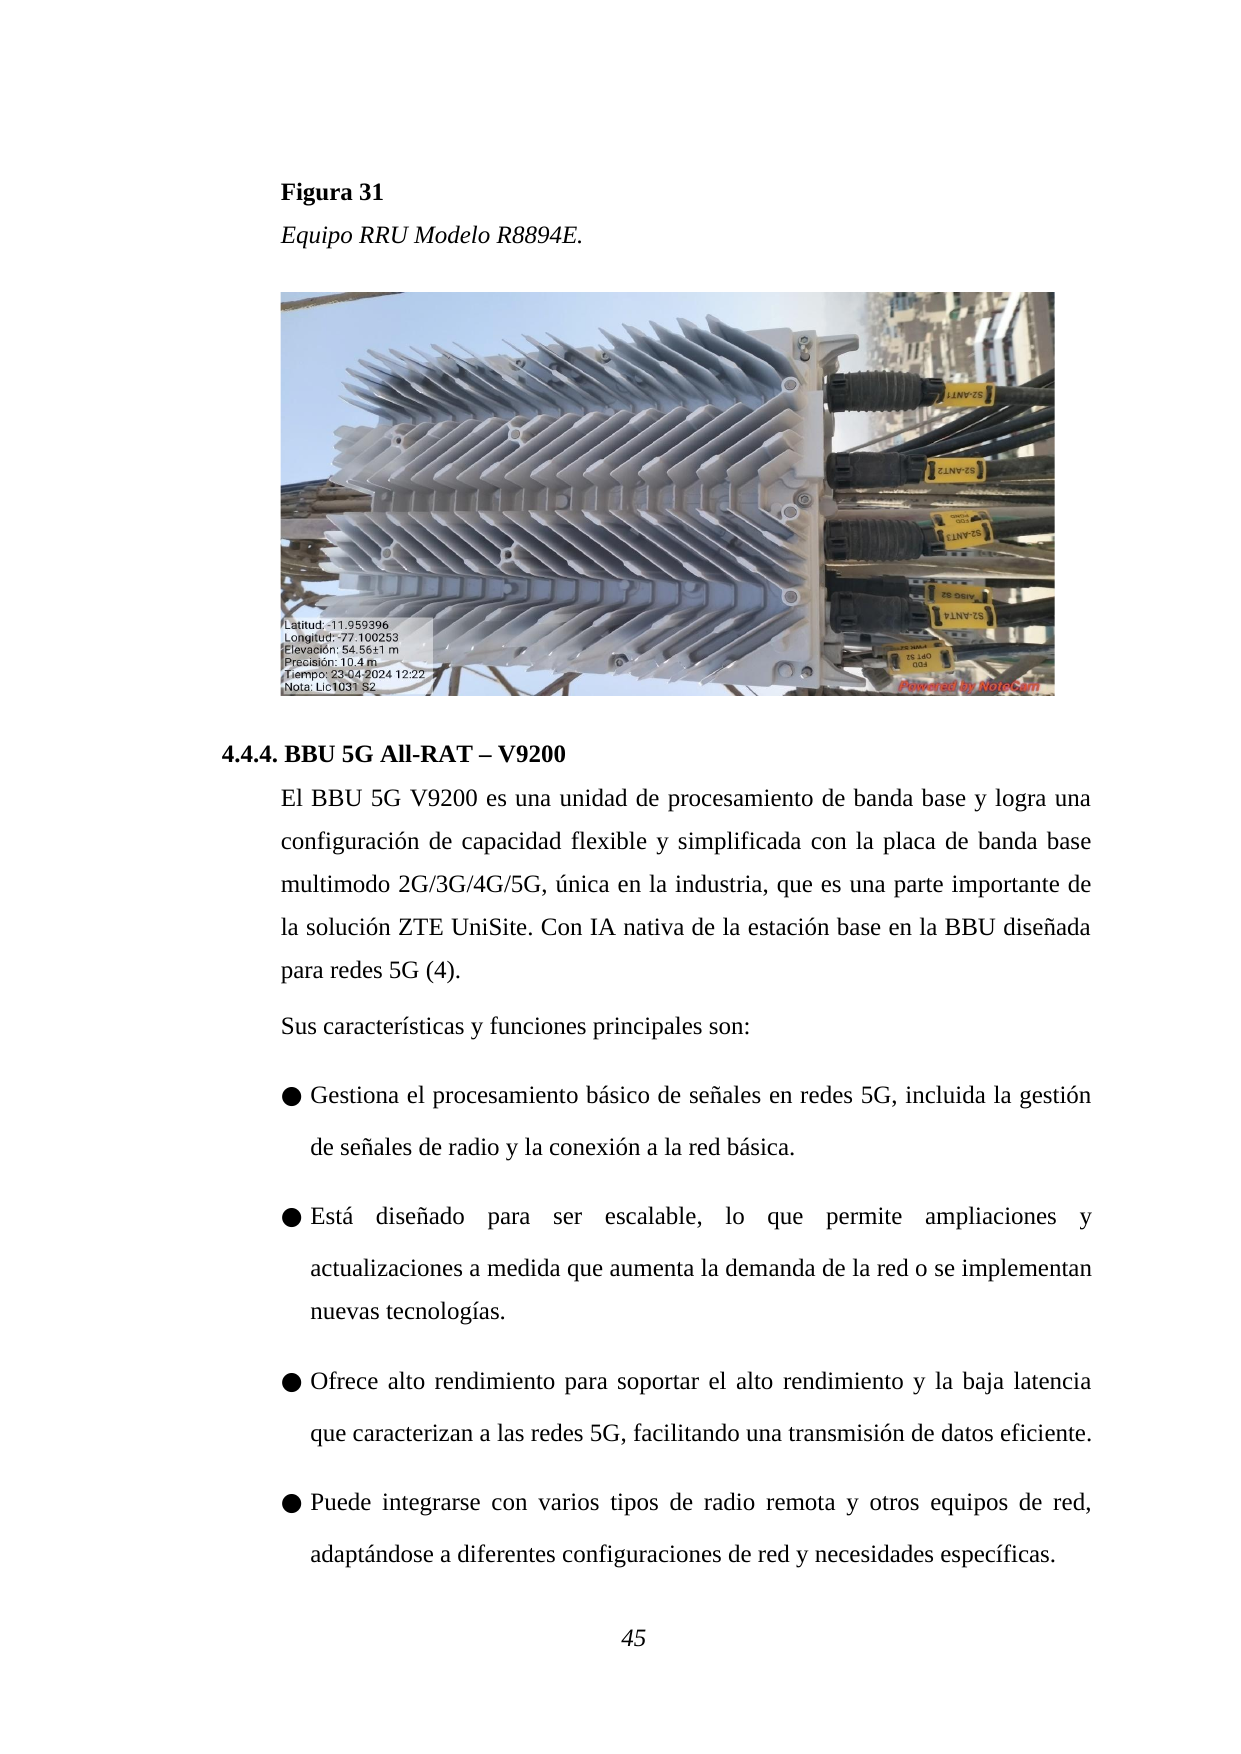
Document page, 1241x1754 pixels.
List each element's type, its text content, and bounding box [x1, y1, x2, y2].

list Puede integrarse con varios tipos de radio remota y otros equipos de red, adaptándose a diferentes configuraciones de red y necesidades específicas. [281, 1473, 1092, 1568]
list Está diseñado para ser escalable, lo que permite ampliaciones y actualizaciones a medida que aumenta la demanda de la red o se implementan nuevas tecnologías. [281, 1188, 1092, 1325]
list Ofrece alto rendimiento para soportar el alto rendimiento y la baja latencia que caracterizan a las redes 5G, facilitando una transmisión de datos eficiente. [281, 1352, 1092, 1446]
text El BBU 5G V9200 es una unidad de procesamiento de banda base y logra una configuración de capacidad flexible y simplificada con la placa de banda base multimodo 2G/3G/4G/5G, única en la industria, que es una parte importante de la solución ZTE UniSite. Con IA nativa de la estación base en la BBU diseñada para redes 5G (4). [281, 783, 1092, 984]
subtitle 4.4.4. BBU 5G All-RAT – V9200 [222, 739, 1092, 768]
text Sus características y funciones principales son: [281, 1011, 1092, 1039]
text Figura 31 Equipo RRU Modelo R8894E. [281, 177, 1092, 249]
list Gestiona el procesamiento básico de señales en redes 5G, incluida la gestión de señales de radio y la conexión a la red básica. [281, 1066, 1092, 1161]
picture [280, 292, 1055, 696]
